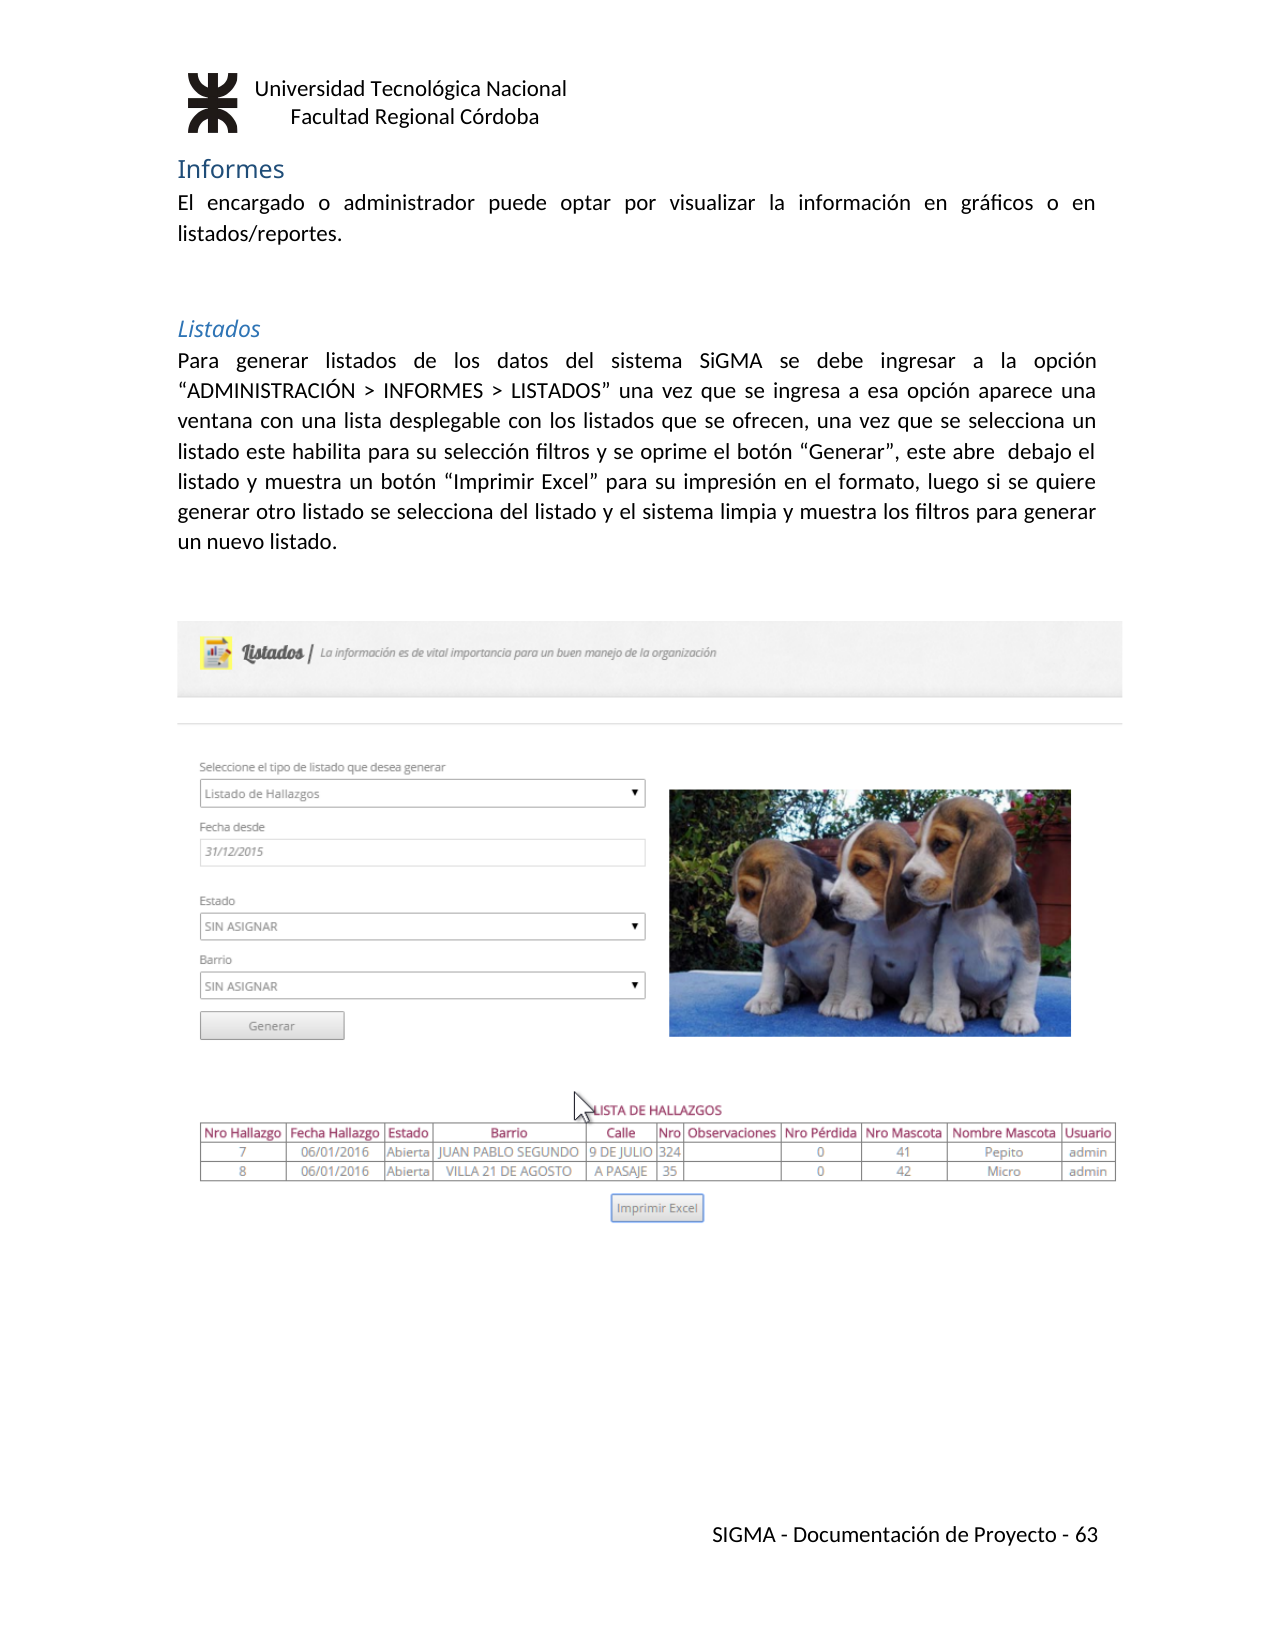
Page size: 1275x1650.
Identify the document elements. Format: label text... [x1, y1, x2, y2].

picture [177, 621, 1123, 1231]
text El encargado o administrador puede optar por visualizar la información en gráficos o en listados/reportes. [177, 188, 1098, 247]
subtitle Informes [177, 152, 1098, 186]
text Para generar listados de los datos del sistema SiGMA se debe ingresar a la opción “ADMINISTRACIÓN > INFORMES > LISTADOS” una vez que se ingresa a esa opción aparece una ventana con una lista desplegable con los listados que se ofrecen, una vez que se selecciona un listado este habilita para su selección filtros y se oprime el botón “Generar”, este abre debajo el listado y muestra un botón “Imprimir Excel” para su impresión en el formato, luego si se quiere generar otro listado se selecciona del listado y el sistema limpia y muestra los filtros para generar un nuevo listado. [177, 346, 1098, 556]
picture [188, 73, 238, 133]
subtitle Listados [177, 312, 1098, 344]
